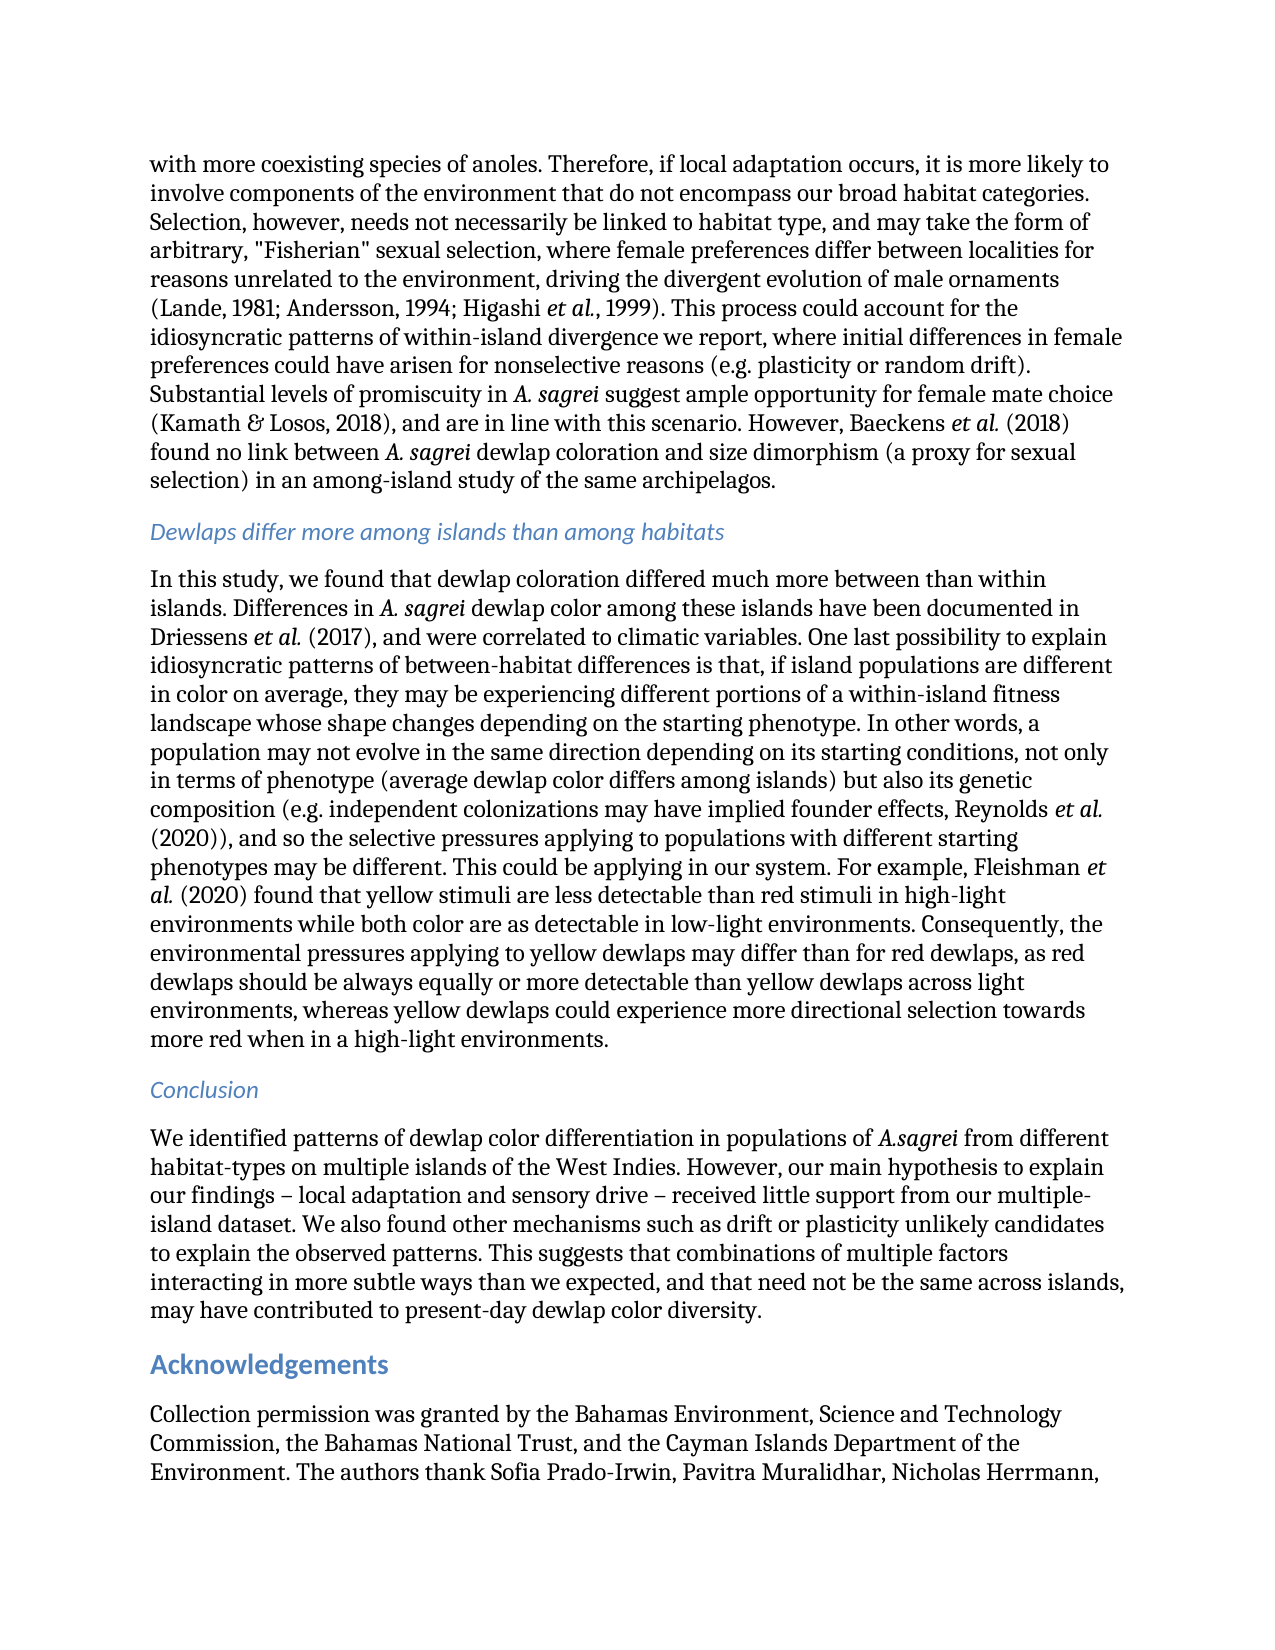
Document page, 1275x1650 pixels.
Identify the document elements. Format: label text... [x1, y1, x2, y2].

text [150, 1400, 1125, 1487]
text In this study, we found that dewlap coloration differed much more between than within islands. Differences in A. sagrei dewlap color among these islands have been documented in Driessens et al. (2017), and were correlated to climatic variables. One last possibility to explain idiosyncratic patterns of between-habitat differences is that, if island populations are different in color on average, they may be experiencing different portions of a within-island fitness landscape whose shape changes depending on the starting phenotype. In other words, a population may not evolve in the same direction depending on its starting conditions, not only in terms of phenotype (average dewlap color differs among islands) but also its genetic composition (e.g. independent colonizations may have implied founder effects, Reynolds et al. (2020)), and so the selective pressures applying to populations with different starting phenotypes may be different. This could be applying in our system. For example, Fleishman et al. (2020) found that yellow stimuli are less detectable than red stimuli in high-light environments while both color are as detectable in low-light environments. Consequently, the environmental pressures applying to yellow dewlaps may differ than for red dewlaps, as red dewlaps should be always equally or more detectable than yellow dewlaps across light environments, whereas yellow dewlaps could experience more directional selection towards more red when in a high-light environments. [150, 565, 1125, 1054]
subtitle Acknowledgements [150, 1346, 1125, 1382]
subtitle Dewlaps differ more among islands than among habitats [150, 516, 1125, 546]
subtitle Conclusion [150, 1075, 1125, 1105]
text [150, 150, 1125, 495]
text We identified patterns of dewlap color differentiation in populations of A.sagrei from different habitat-types on multiple islands of the West Indies. However, our main hypothesis to explain our findings – local adaptation and sensory drive – received little support from our multiple-island dataset. We also found other mechanisms such as drift or plasticity unlikely candidates to explain the observed patterns. This suggests that combinations of multiple factors interacting in more subtle ways than we expected, and that need not be the same across islands, may have contributed to present-day dewlap color diversity. [150, 1124, 1125, 1325]
